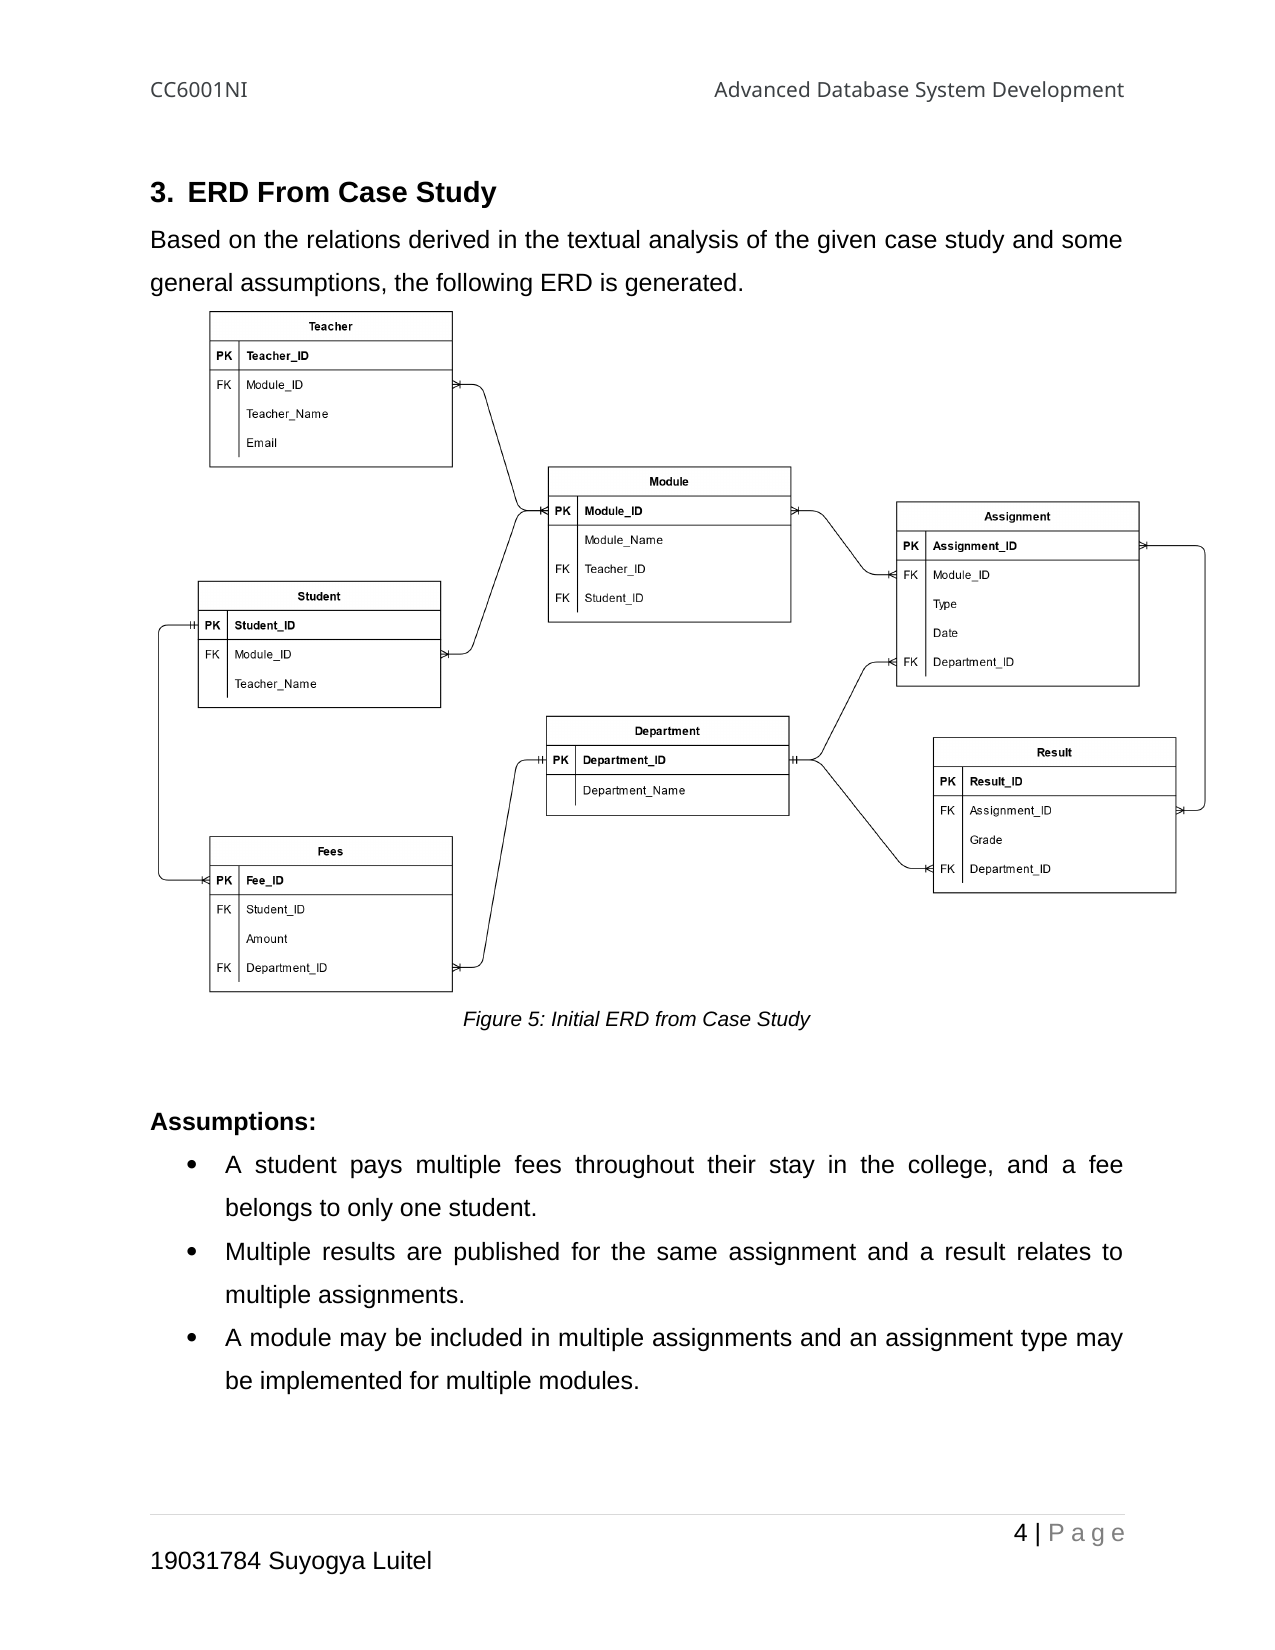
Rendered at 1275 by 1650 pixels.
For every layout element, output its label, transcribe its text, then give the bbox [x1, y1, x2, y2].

list A module may be included in multiple assignments and an assignment type may be implemented for multiple modules. [187, 1323, 1125, 1395]
list A student pays multiple fees throughout their stay in the college, and a fee belongs to only one student. [187, 1150, 1125, 1222]
text Assumptions: [150, 1107, 1125, 1136]
text Figure 5: Initial ERD from Case Study [150, 1007, 1125, 1031]
list Multiple results are published for the same assignment and a result relates to multiple assignments. [187, 1237, 1125, 1308]
subtitle ERD From Case Study [150, 175, 1125, 208]
text Based on the relations derived in the textual analysis of the given case study and some general assumptions, the following ERD is generated. [150, 225, 1125, 297]
picture [150, 311, 1215, 993]
